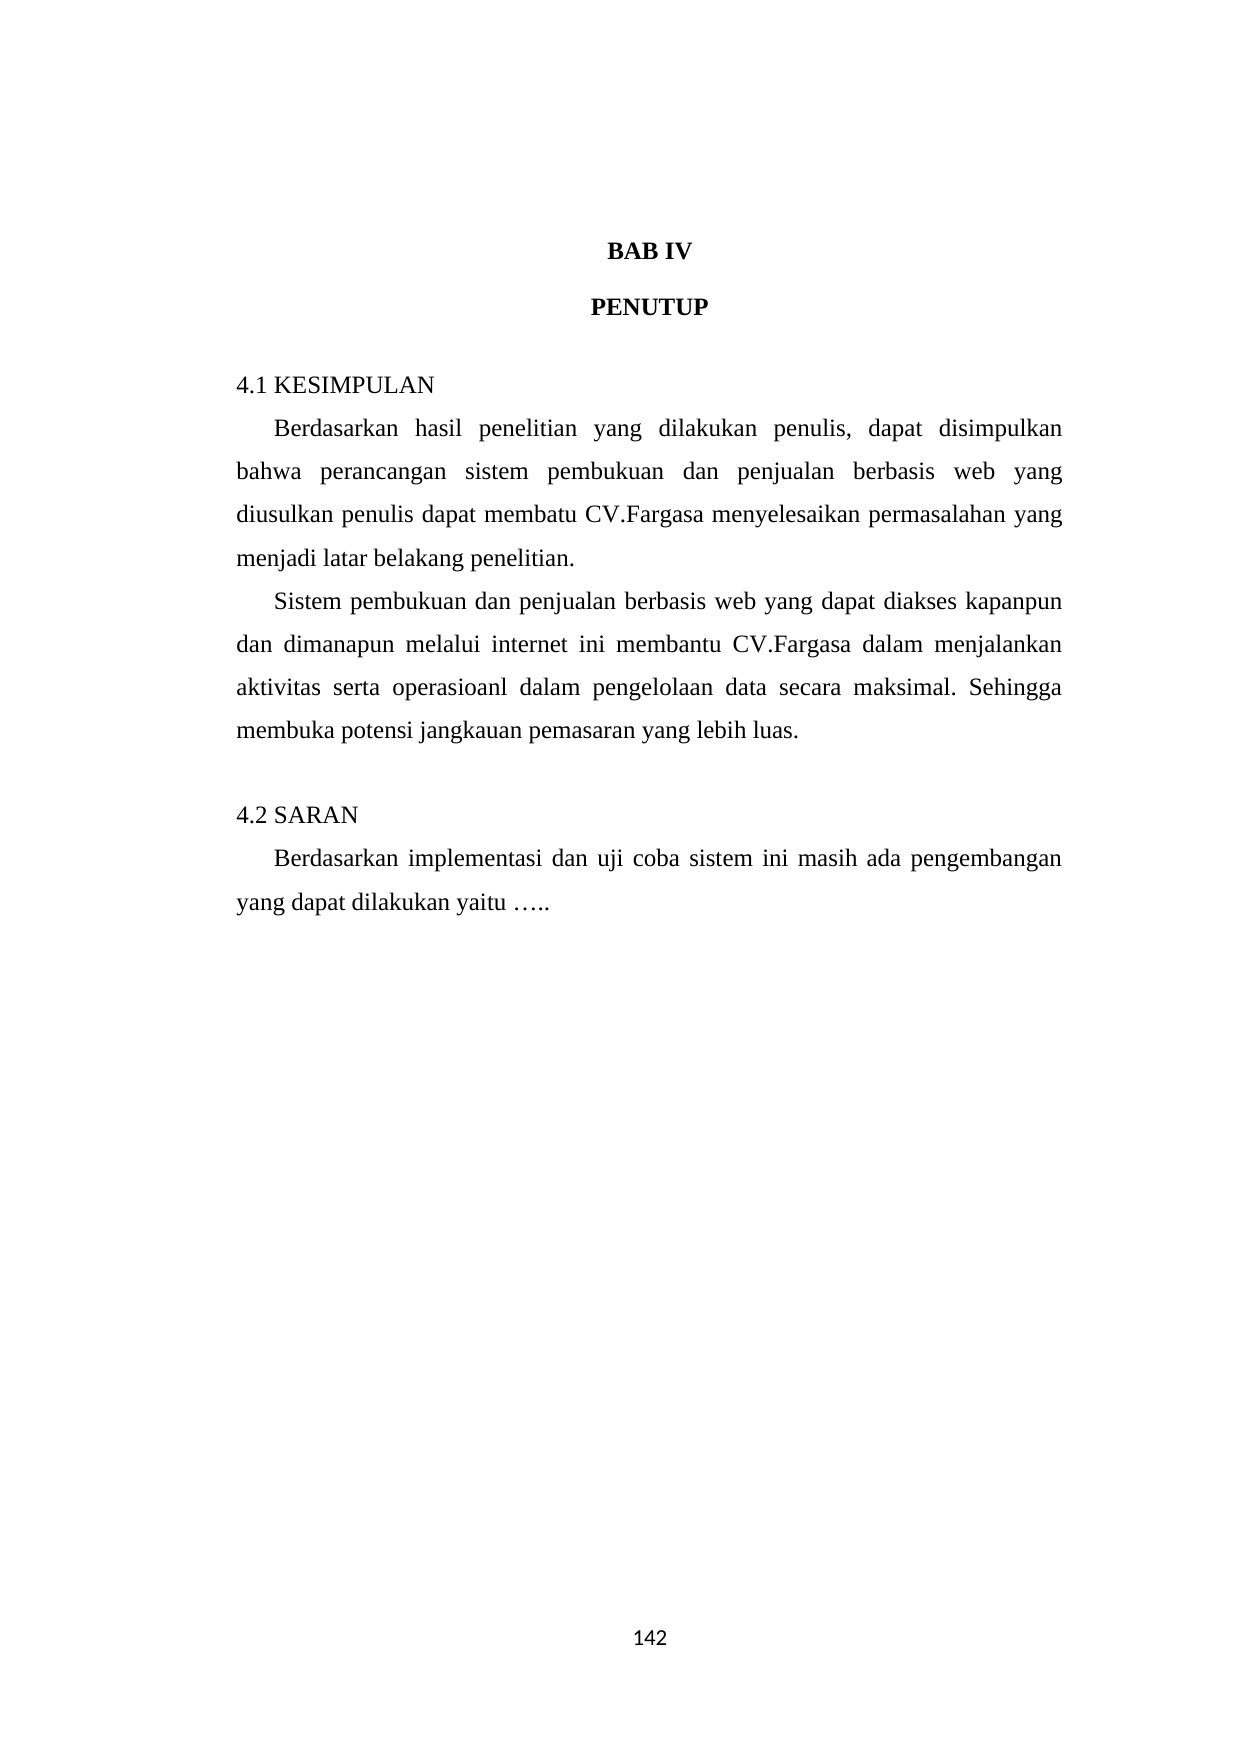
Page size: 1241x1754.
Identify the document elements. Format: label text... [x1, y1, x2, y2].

subtitle PENUTUP [236, 292, 1063, 321]
text Berdasarkan hasil penelitian yang dilakukan penulis, dapat disimpulkan bahwa perancangan sistem pembukuan dan penjualan berbasis web yang diusulkan penulis dapat membatu CV.Fargasa menyelesaikan permasalahan yang menjadi latar belakang penelitian. [236, 413, 1063, 571]
text Sistem pembukuan dan penjualan berbasis web yang dapat diakses kapanpun dan dimanapun melalui internet ini membantu CV.Fargasa dalam menjalankan aktivitas serta operasioanl dalam pengelolaan data secara maksimal. Sehingga membuka potensi jangkauan pemasaran yang lebih luas. [236, 586, 1063, 744]
text Berdasarkan implementasi dan uji coba sistem ini masih ada pengembangan yang dapat dilakukan yaitu ….. [236, 843, 1063, 915]
subtitle 4.1 KESIMPULAN [236, 370, 1063, 399]
subtitle 4.2 SARAN [236, 800, 1063, 829]
text BAB IV [236, 236, 1063, 265]
